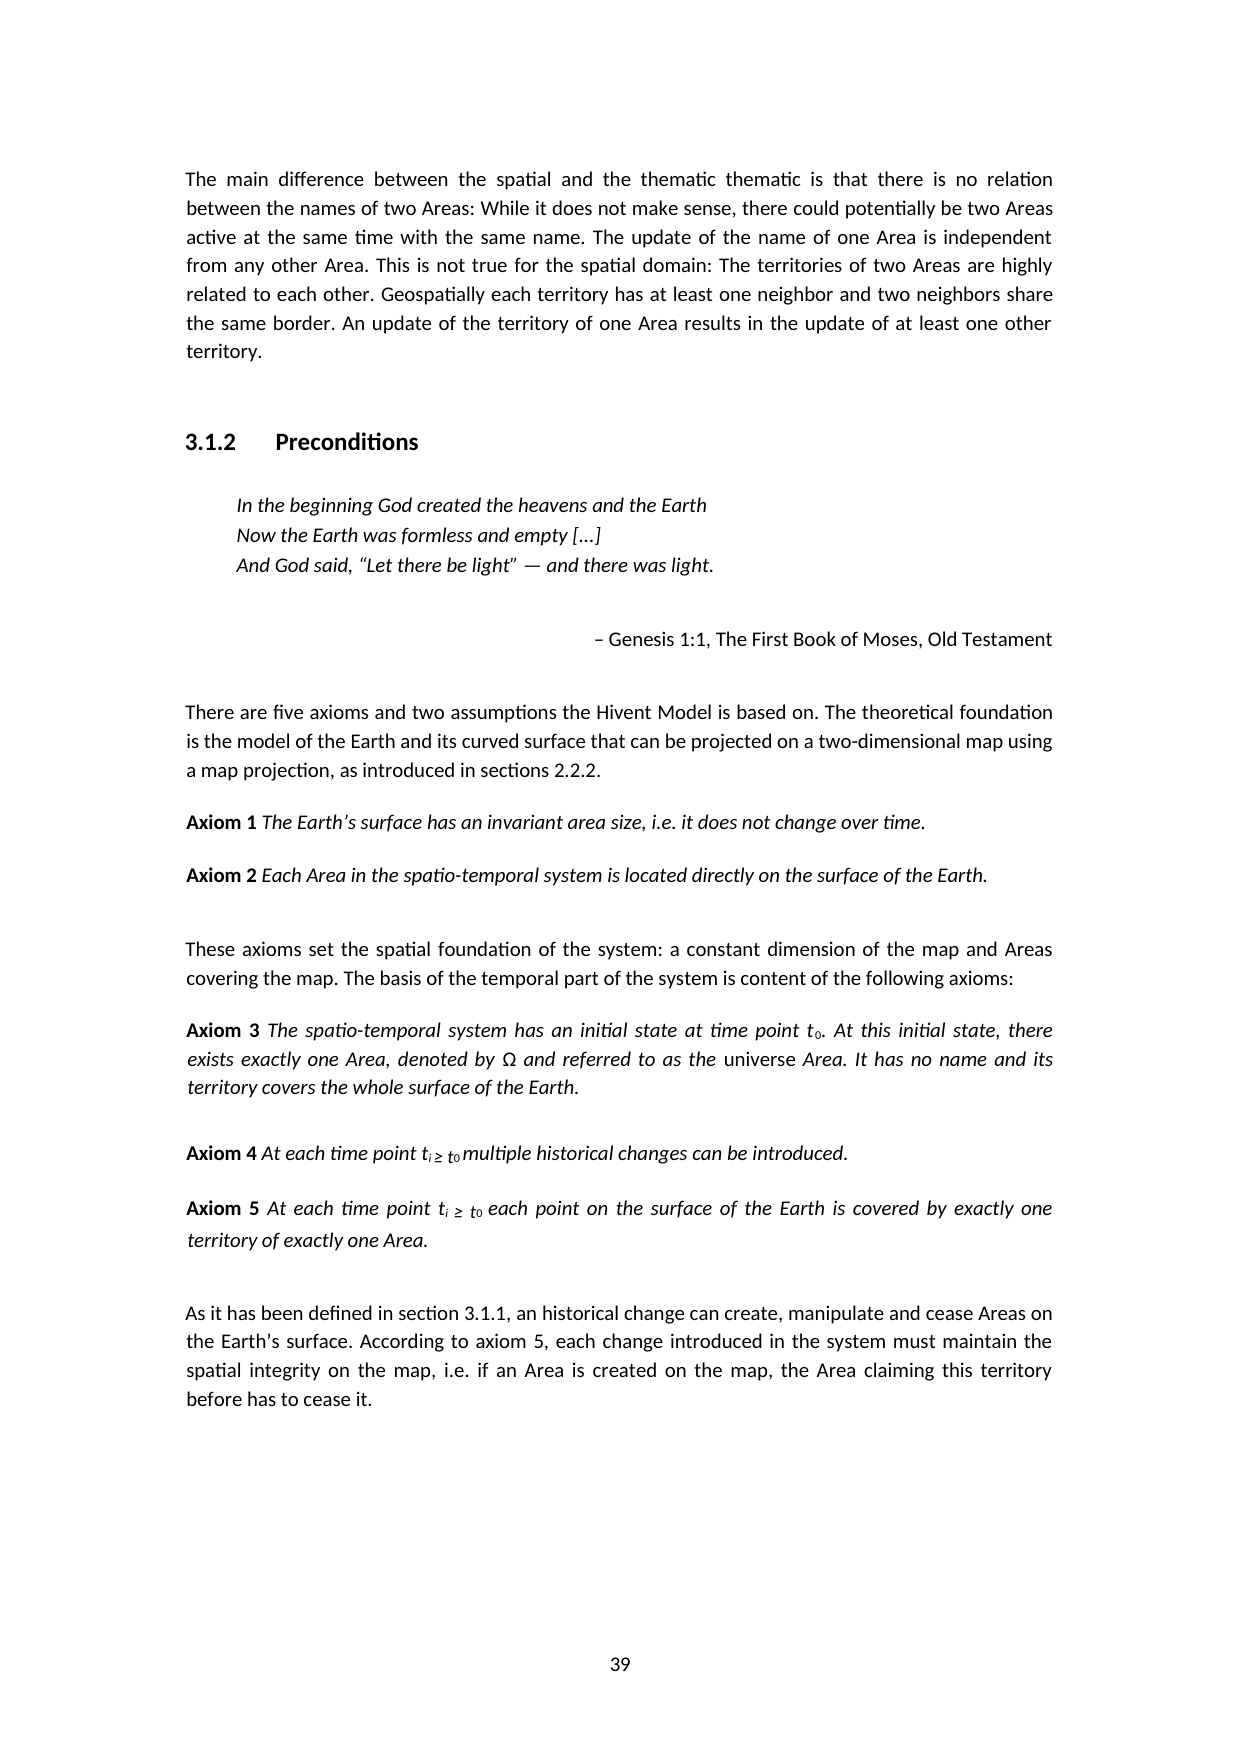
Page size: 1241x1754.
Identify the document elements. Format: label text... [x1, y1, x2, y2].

text And God said, “Let there be light” — and there was light. [236, 552, 1056, 578]
text In the beginning God created the heavens and the Earth [236, 492, 1056, 518]
text Now the Earth was formless and empty [...] [236, 522, 1056, 548]
text Axiom 2 Each Area in the spatio-temporal system is located directly on the surface of the Earth. [186, 862, 1056, 888]
text Axiom 5 At each time point ti ≥ t0 each point on the surface of the Earth is covered by exactly one territory of exactly one Area. [186, 1184, 1056, 1252]
text Axiom 3 The spatio-temporal system has an initial state at time point t0. At this initial state, there exists exactly one Area, denoted by Ω and referred to as the universe Area. It has no name and its territory covers the whole surface of the Earth. [186, 1017, 1056, 1100]
text As it has been defined in section 3.1.1, an historical change can create, manipulate and cease Areas on the Earth’s surface. According to axiom 5, each change introduced in the system must maintain the spatial integrity on the map, i.e. if an Area is created on the map, the Area claiming this territory before has to cease it. [185, 1300, 1054, 1411]
text Axiom 4 At each time point ti ≥ t0 multiple historical changes can be introduced. [186, 1129, 1056, 1168]
text The main difference between the spatial and the thematic thematic is that there is no relation between the names of two Areas: While it does not make sense, there could potentially be two Areas active at the same time with the same name. The update of the name of one Area is independent from any other Area. This is not true for the spatial domain: The territories of two Areas are highly related to each other. Geospatially each territory has at least one neighbor and two neighbors share the same border. An update of the territory of one Area results in the update of at least one other territory. [185, 167, 1054, 364]
text These axioms set the spatial foundation of the system: a constant dimension of the map and Areas covering the map. The basis of the temporal part of the system is content of the following axioms: [185, 936, 1054, 990]
text – Genesis 1:1, The First Book of Moses, Old Testament [186, 626, 1053, 652]
text There are five axioms and two assumptions the Hivent Model is based on. The theoretical foundation is the model of the Earth and its curved surface that can be projected on a two-dimensional map using a map projection, as introduced in sections 2.2.2. [185, 699, 1054, 782]
subtitle 3.1.2 Preconditions [184, 426, 1071, 457]
text Axiom 1 The Earth’s surface has an invariant area size, i.e. it does not change over time. [186, 809, 1056, 835]
